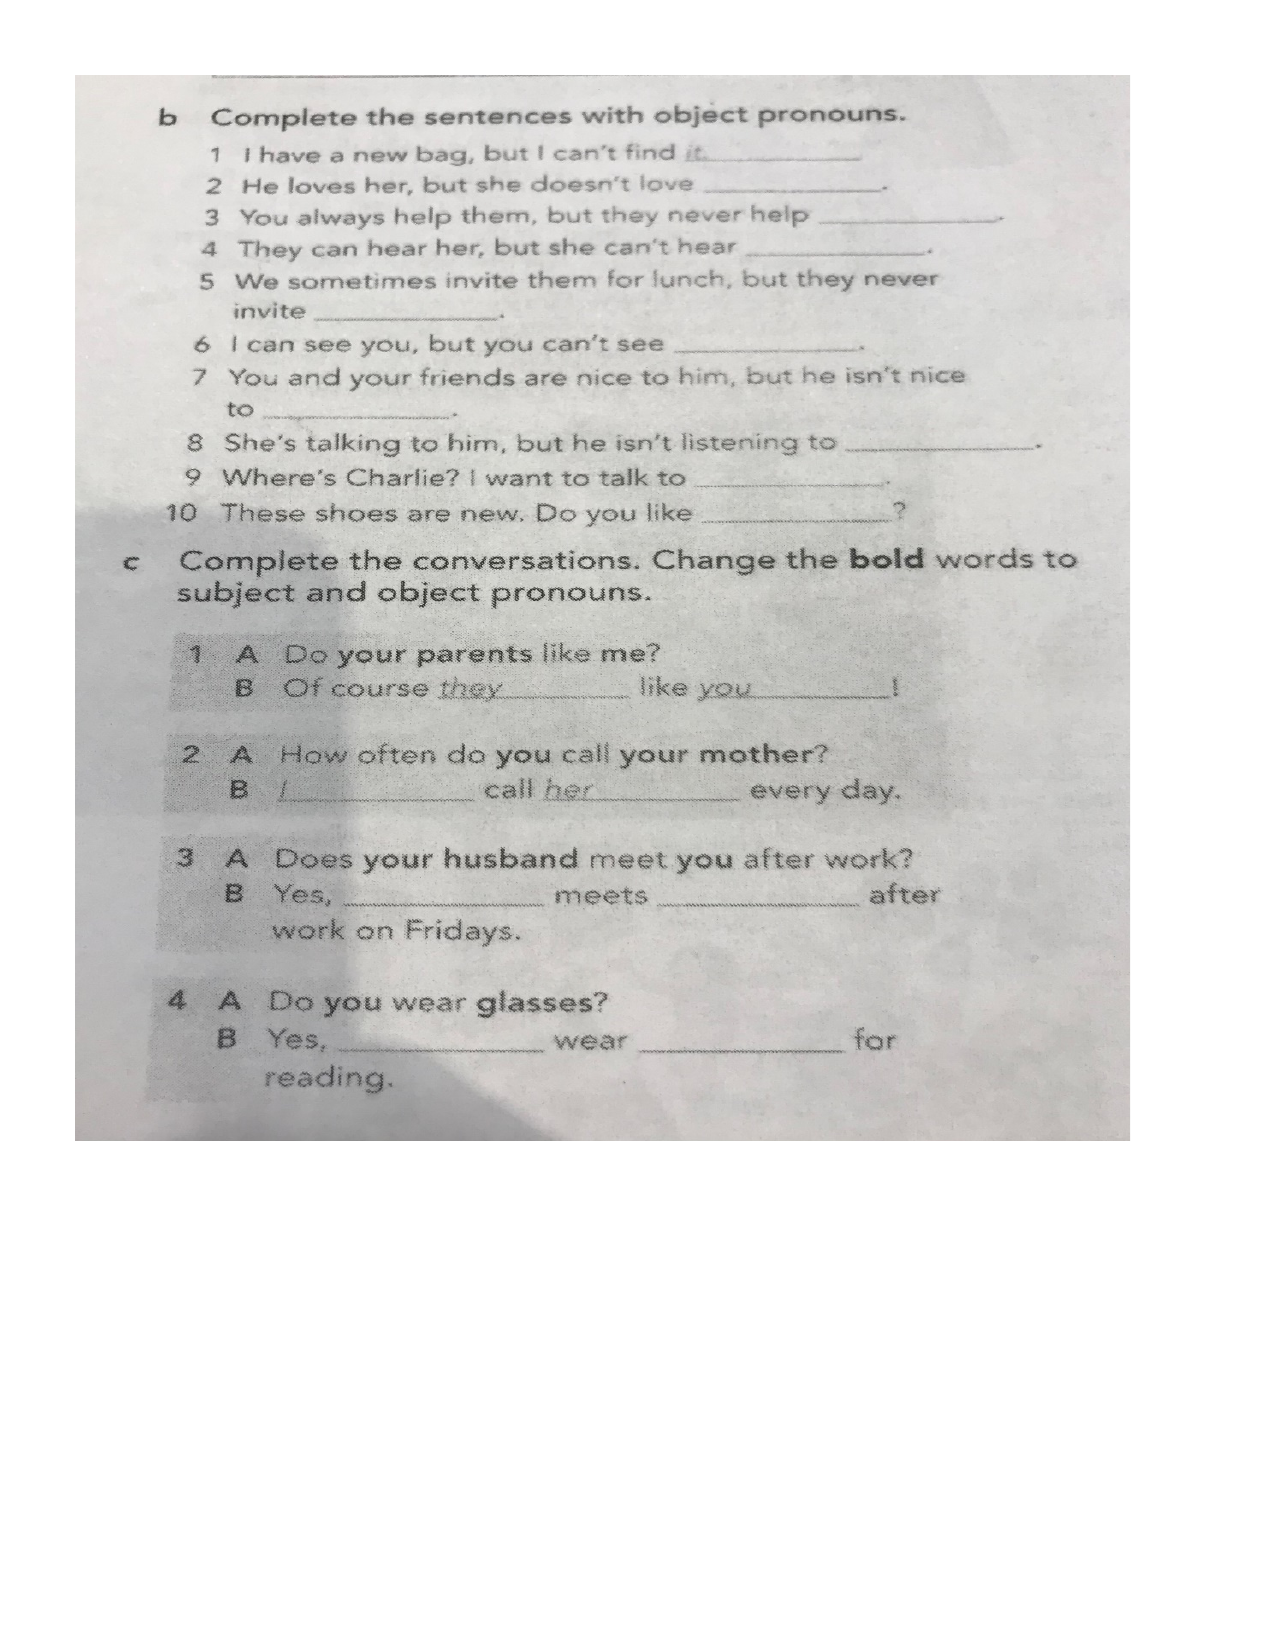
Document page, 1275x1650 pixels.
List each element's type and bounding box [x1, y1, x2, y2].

picture [75, 75, 1130, 1141]
